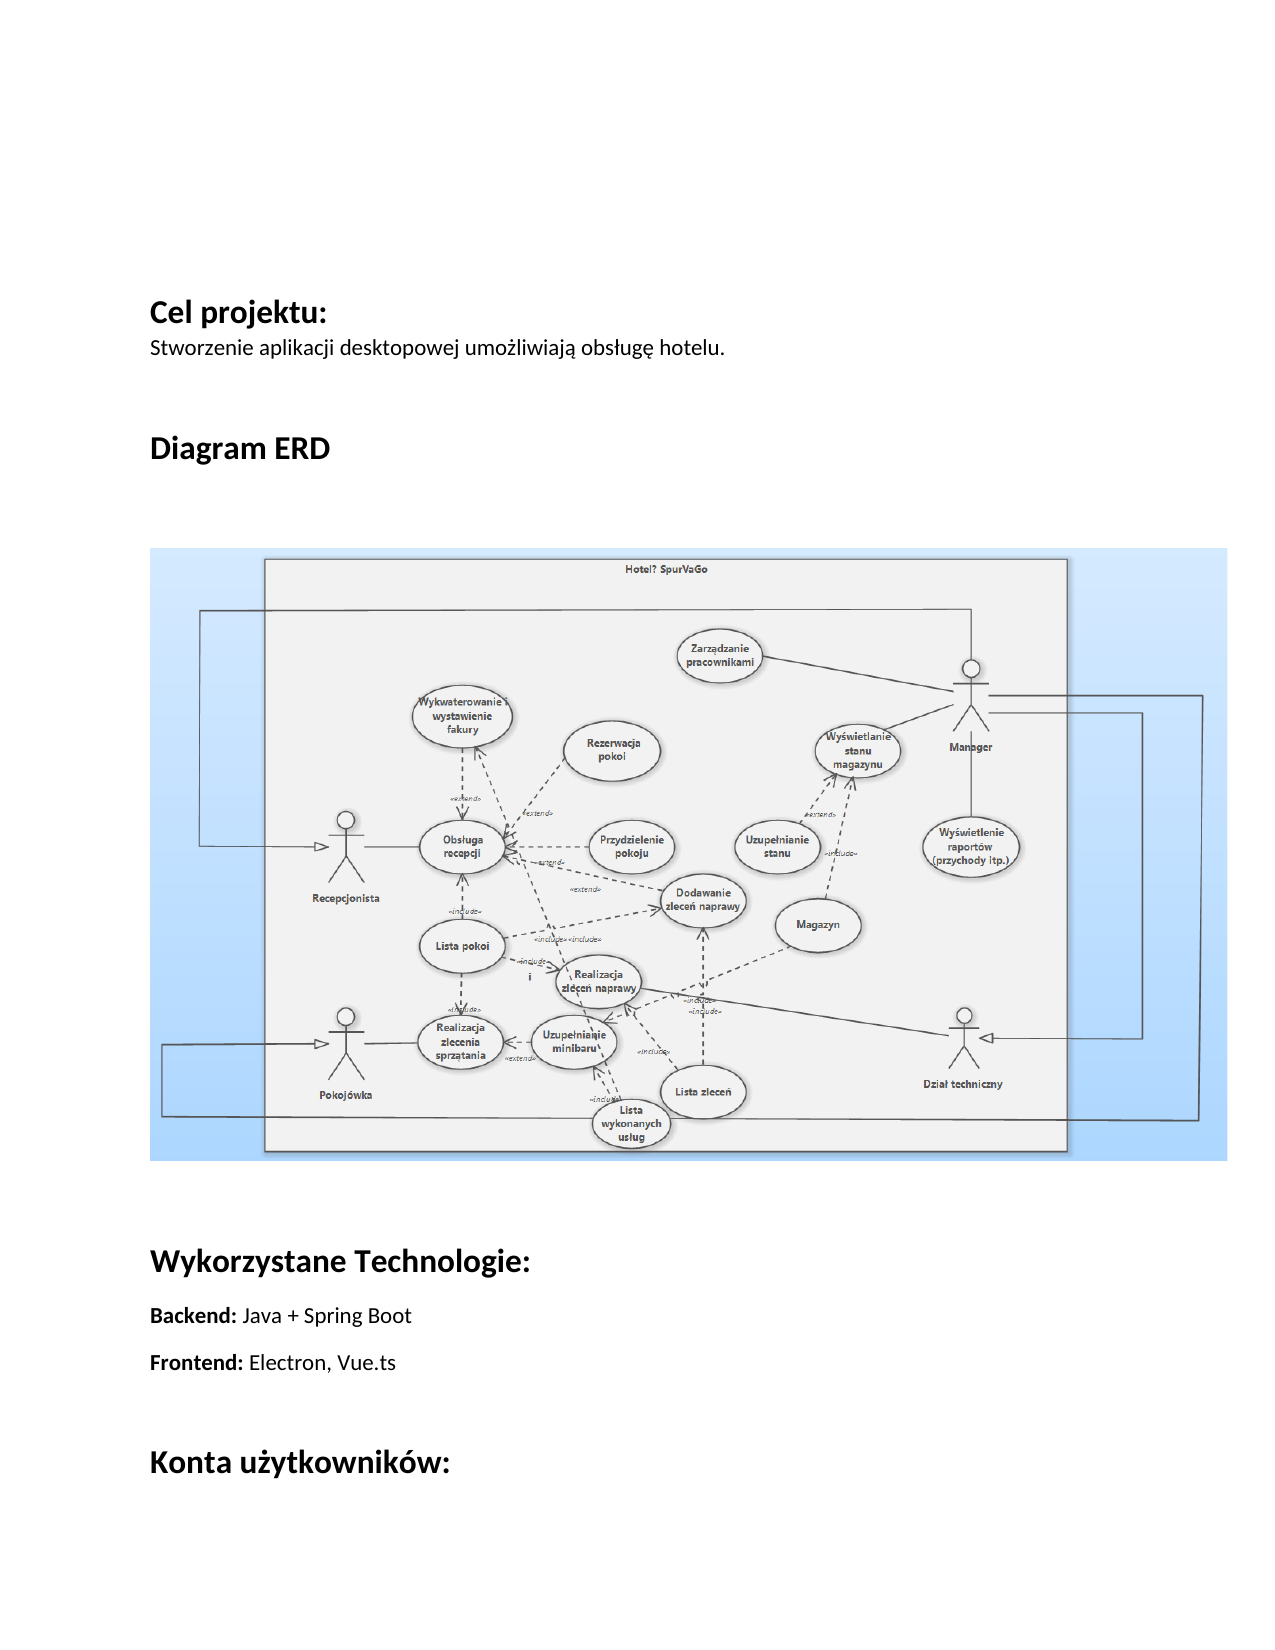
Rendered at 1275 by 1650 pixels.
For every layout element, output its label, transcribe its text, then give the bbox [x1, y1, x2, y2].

text Konta użytkowników: [150, 1442, 1125, 1482]
picture [150, 548, 1228, 1161]
text Wykorzystane Technologie: [150, 1240, 1125, 1281]
text Frontend: Electron, Vue.ts [150, 1348, 1125, 1376]
text Backend: Java + Spring Boot [150, 1301, 1125, 1329]
text Diagram ERD [150, 427, 1125, 468]
text Cel projektu: Stworzenie aplikacji desktopowej umożliwiają obsługę hotelu. [150, 291, 1125, 362]
